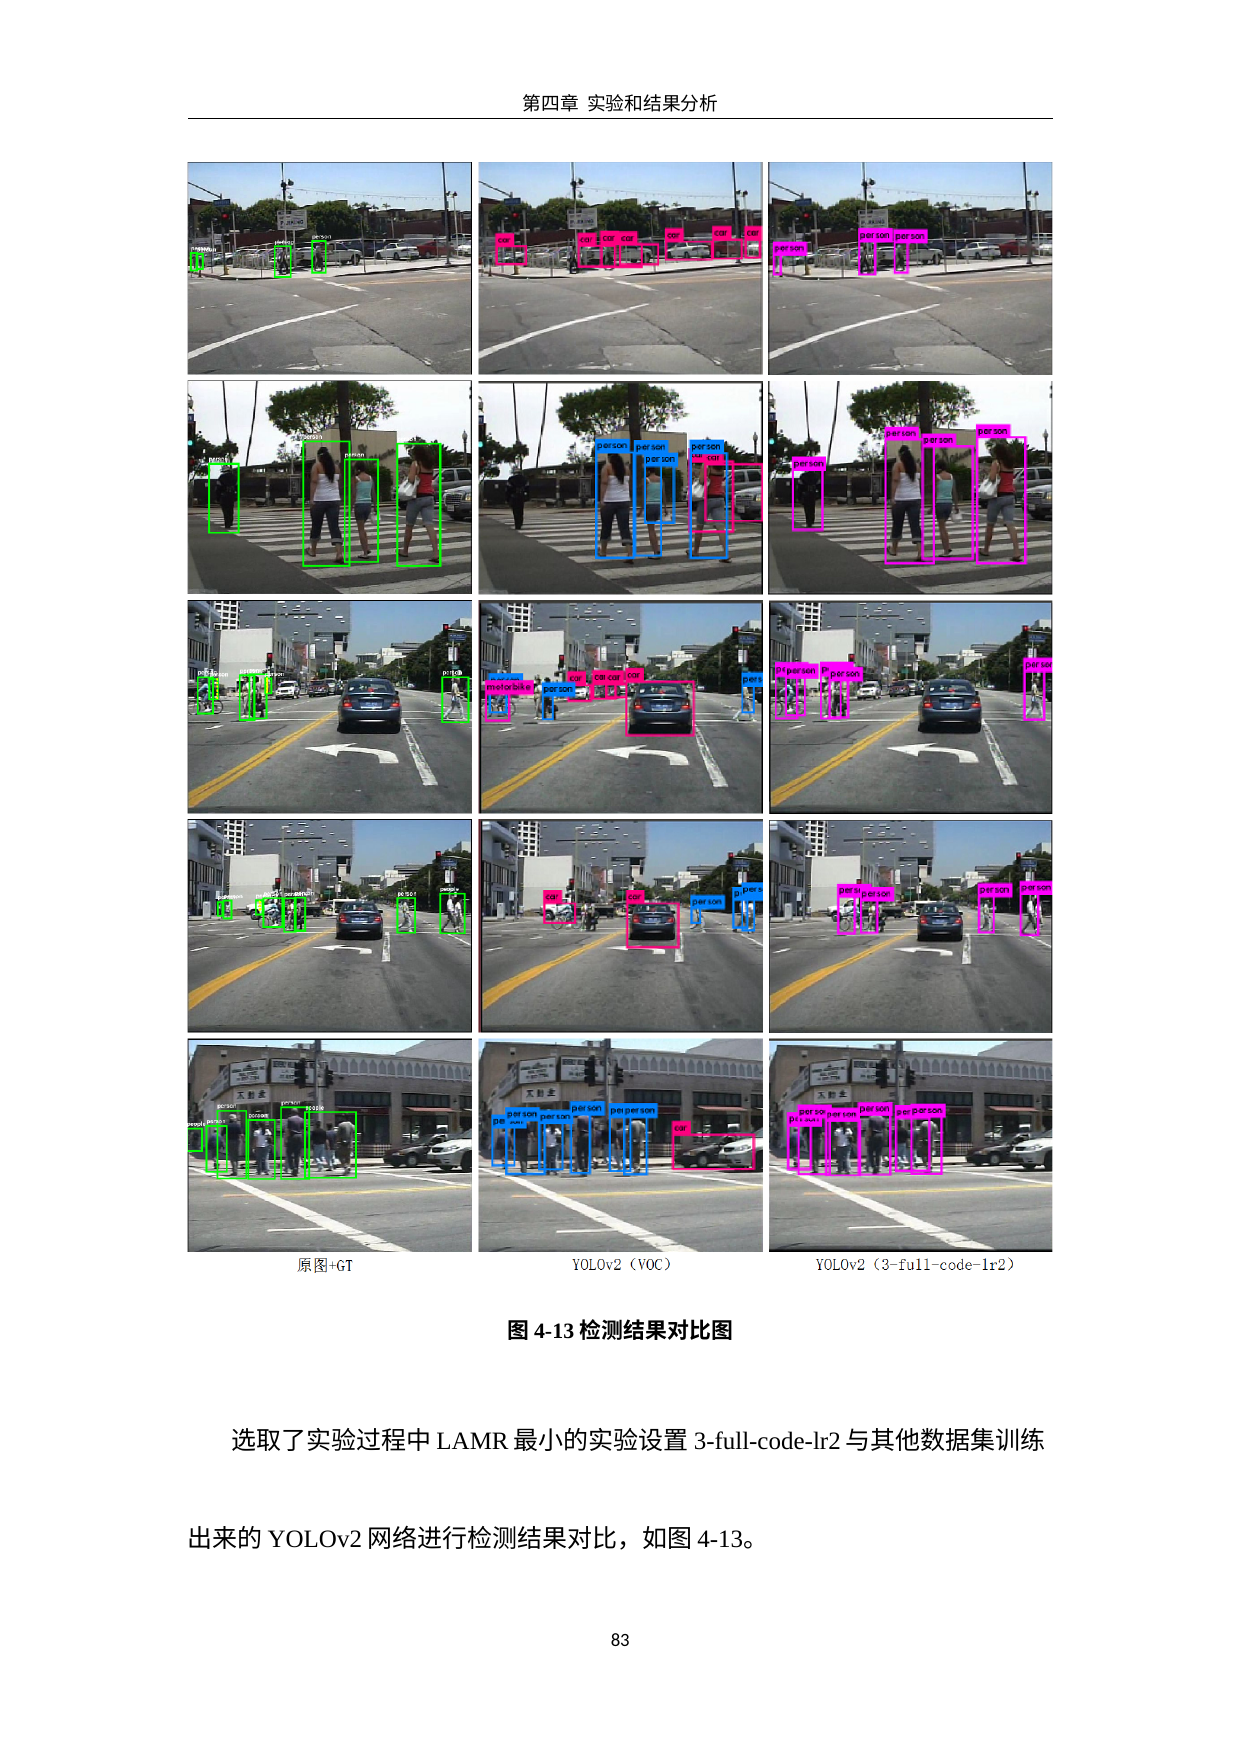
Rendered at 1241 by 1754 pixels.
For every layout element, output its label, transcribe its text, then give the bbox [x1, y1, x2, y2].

text 图4-13 检测结果对比图 [187, 1313, 1053, 1345]
text 选取了实验过程中LAMR最小的实验设置3-full-code-lr2与其他数据集训练出来的YOLOv2网络进行检测结果对比，如图4-13。 [187, 1406, 1053, 1569]
picture [187, 162, 1053, 1276]
